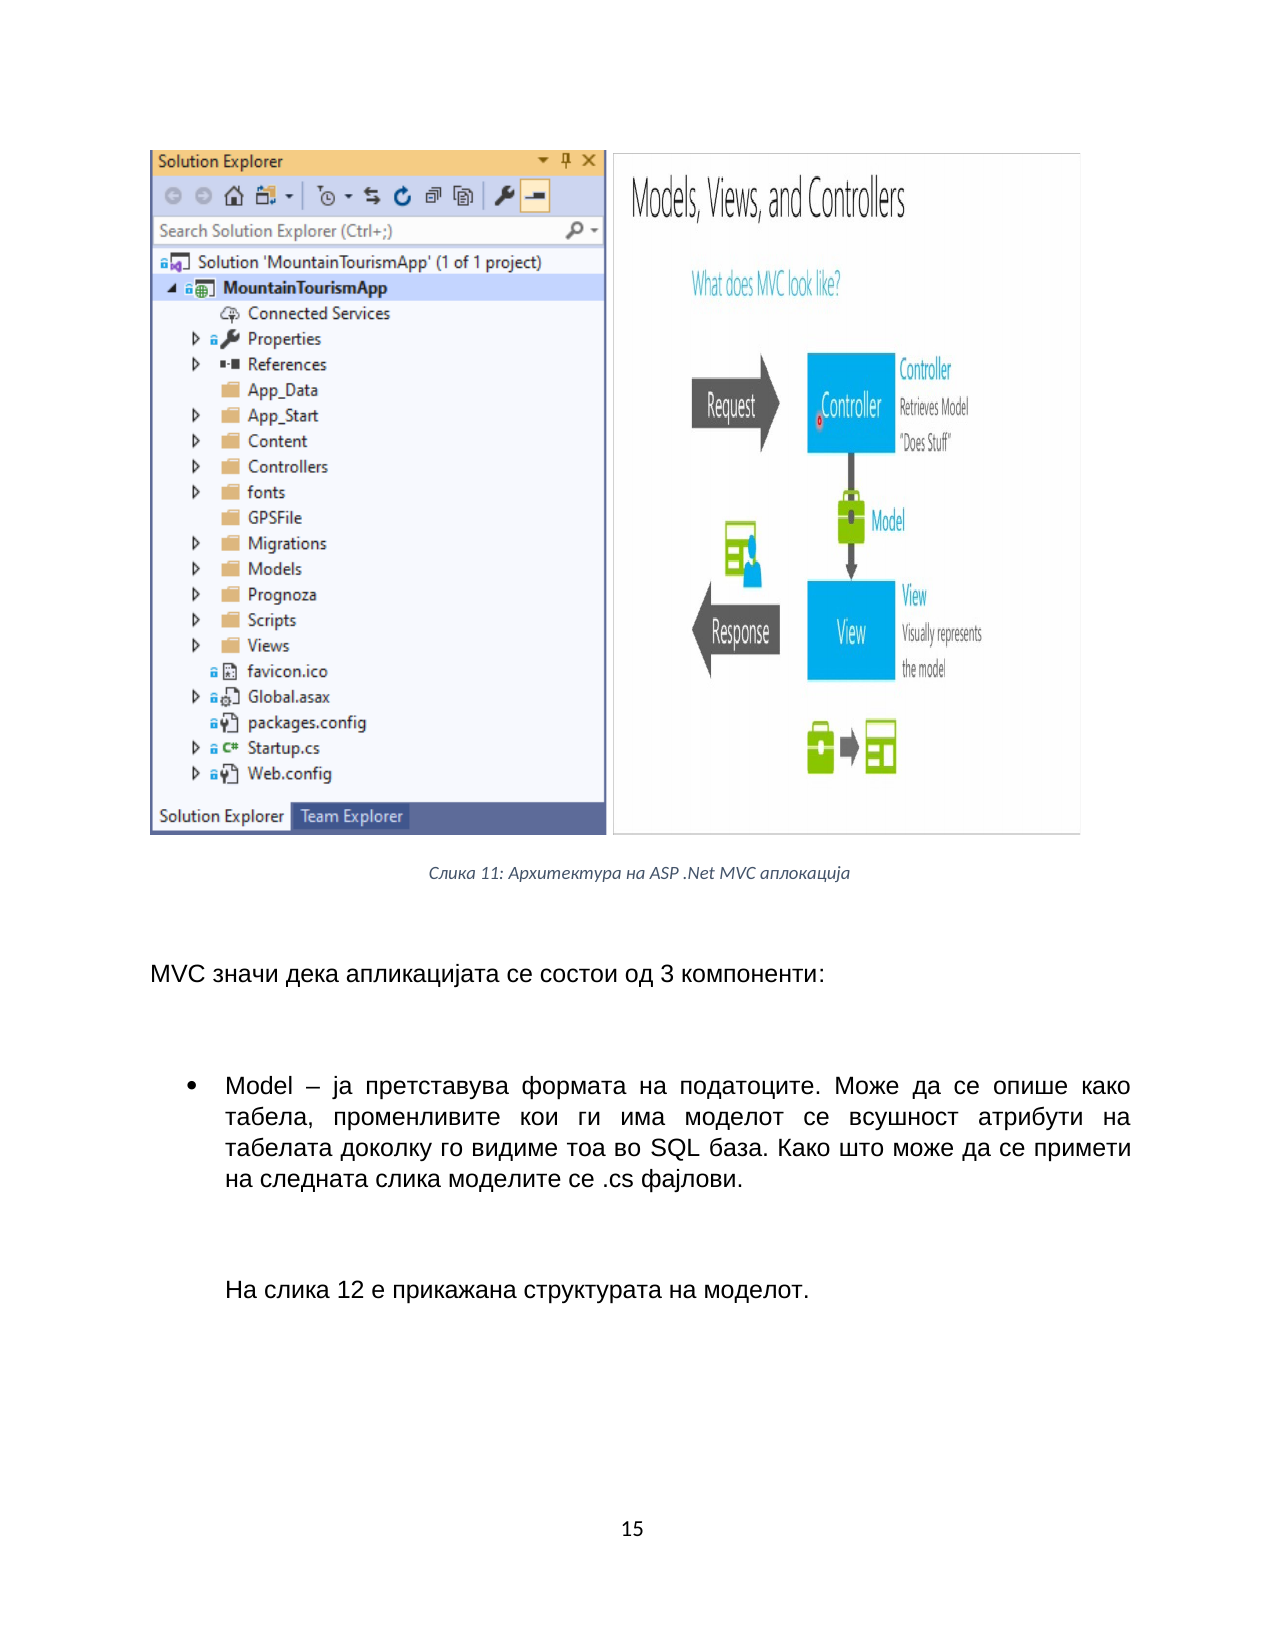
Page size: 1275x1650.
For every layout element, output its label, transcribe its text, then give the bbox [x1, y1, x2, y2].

text MVC значи дека апликацијата се состои од 3 компоненти: [150, 959, 1132, 988]
picture [150, 150, 607, 835]
text Слика 11: Архитектура на ASP .Net MVC аплокација [148, 861, 1132, 884]
text На слика 12 е прикажана структурата на моделот. [151, 1275, 1132, 1304]
list Model – ја претставува формата на податоците. Може да се опише како табела, променливите кои ги има моделот се всушност атрибути на табелата доколку го видиме тоа во SQL база. Како што може да се примети на следната слика моделите се .cs фајлови. [187, 1071, 1132, 1193]
picture [613, 153, 1081, 835]
